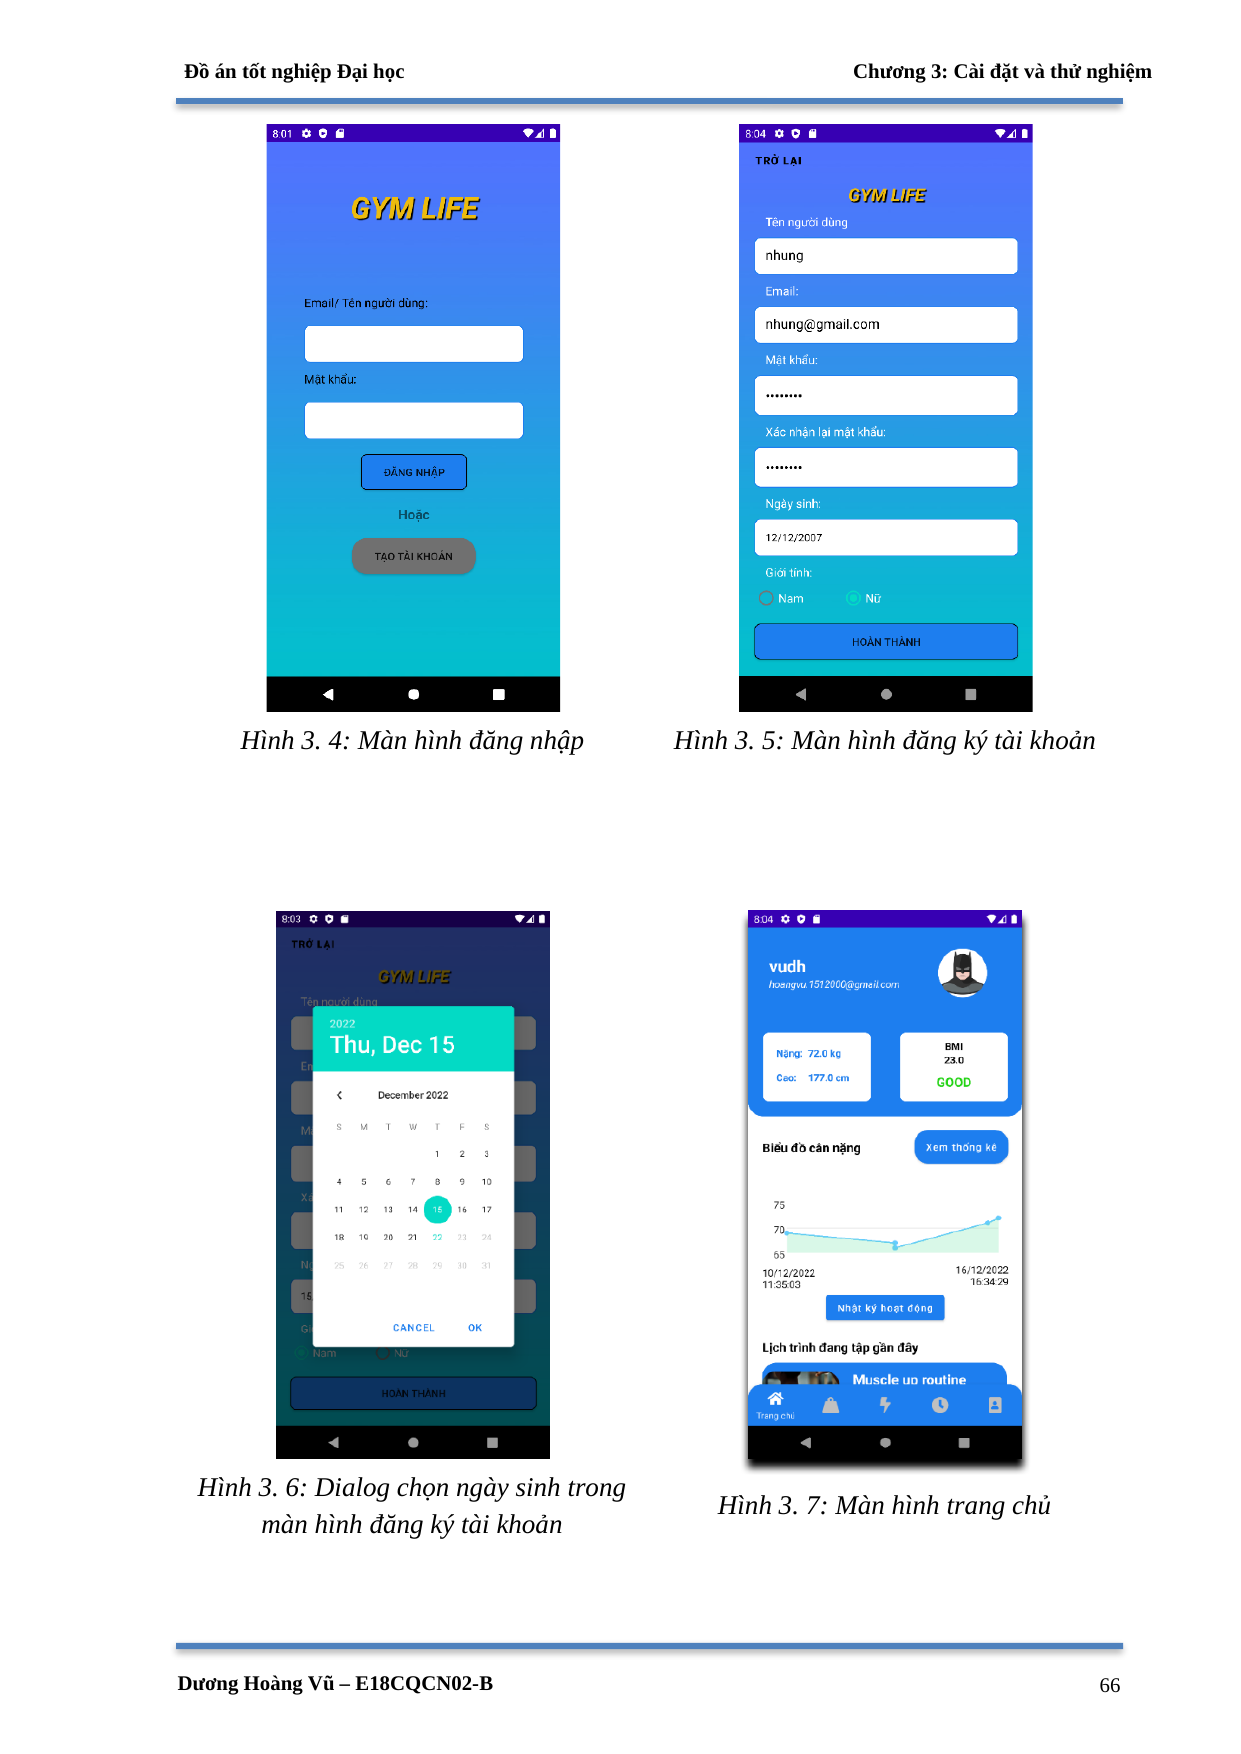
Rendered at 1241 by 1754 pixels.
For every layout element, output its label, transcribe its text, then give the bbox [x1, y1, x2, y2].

picture [739, 124, 1033, 555]
picture [276, 911, 550, 1459]
picture [748, 910, 1022, 1459]
table_header Hình 3. 5: Màn hình đăng ký tài khoản [650, 118, 1122, 855]
table_header Hình 3. 4: Màn hình đăng nhập [177, 118, 650, 855]
table_header Hình 3. 6: Dialog chọn ngày sinh trong màn hình đăng ký tài khoản [177, 905, 649, 1595]
picture [266, 124, 561, 712]
picture [739, 560, 1033, 712]
table_header Hình 3. 7: Màn hình trang chủ [649, 905, 1122, 1595]
